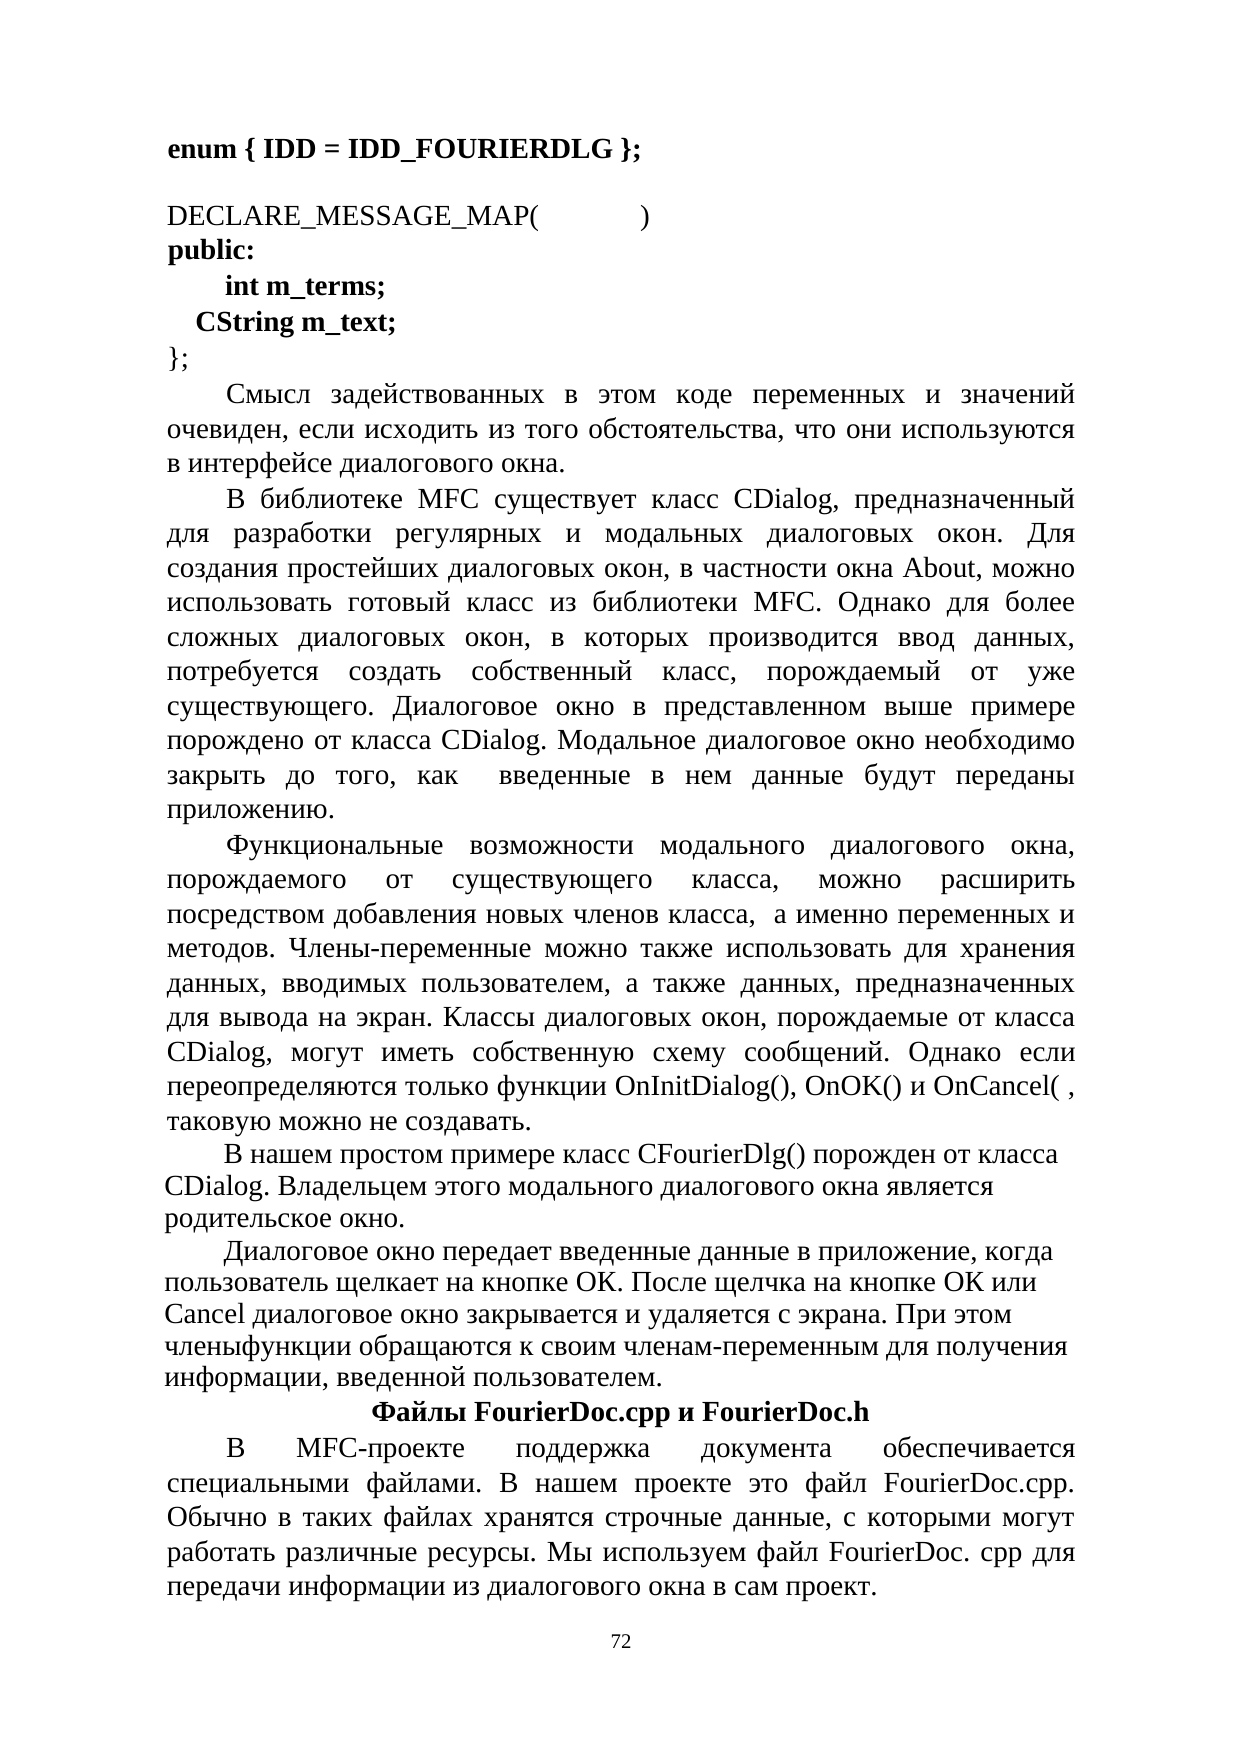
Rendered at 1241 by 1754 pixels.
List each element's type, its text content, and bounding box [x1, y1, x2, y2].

text Диалоговое окно передает введенные данные в приложение, когда пользователь щелкает на кнопке ОК. После щелчка на кнопке ОК или Cancel диалоговое окно закрывается и удаляется с экрана. При этом членыфункции обращаются к своим членам-переменным для получения информации, введенной пользователем. [164, 1235, 1076, 1393]
text }; [167, 340, 1076, 374]
text В нашем простом примере класс CFourierDlg() порожден от класса CDialog. Владельцем этого модального диалогового окна является родительское окно. [164, 1139, 1076, 1233]
text Функциональные возможности модального диалогового окна, порождаемого от существующего класса, можно расширить посредством добавления новых членов класса, а именно переменных и методов. Члены-переменные можно также использовать для хранения данных, вводимых пользователем, а также данных, предназначенных для вывода на экран. Классы диалоговых окон, порождаемые от класса CDialog, могут иметь собственную схему сообщений. Однако если переопределяются только функции OnInitDialog(), OnOK() и ОnСаnсеl( , таковую можно не создавать. [167, 827, 1076, 1137]
subtitle Файлы FourierDoc.cpp и FourierDoc.h [200, 1394, 1041, 1428]
text В библиотеке MFC существует класс CDialog, предназначенный для разработки регулярных и модальных диалоговых окон. Для создания простейших диалоговых окон, в частности окна About, можно использовать готовый класс из библиотеки MFC. Однако для более сложных диалоговых окон, в которых производится ввод данных, потребуется создать собственный класс, порождаемый от уже существующего. Диалоговое окно в представленном выше примере порождено от класса CDialog. Модальное диалоговое окно необходимо закрыть до того, как введенные в нем данные будут переданы приложению. [167, 481, 1076, 825]
text CString m_text; [195, 304, 1092, 338]
text enum { IDD = IDD_FOURIERDLG }; [167, 132, 1092, 165]
text В MFC-проекте поддержка документа обеспечивается специальными файлами. В нашем проекте это файл FourierDoc.cpp. Обычно в таких файлах хранятся строчные данные, с которыми могут работать различные ресурсы. Мы используем файл FourierDoc. cpp для передачи информации из диалогового окна в сам проект. [167, 1430, 1076, 1602]
text Смысл задействованных в этом коде переменных и значений очевиден, если исходить из того обстоятельства, что они используются в интерфейсе диалогового окна. [167, 376, 1076, 479]
text int m_terms; [225, 268, 1092, 302]
text DECLARE_MESSAGE_MAP( ) public: [167, 198, 650, 266]
